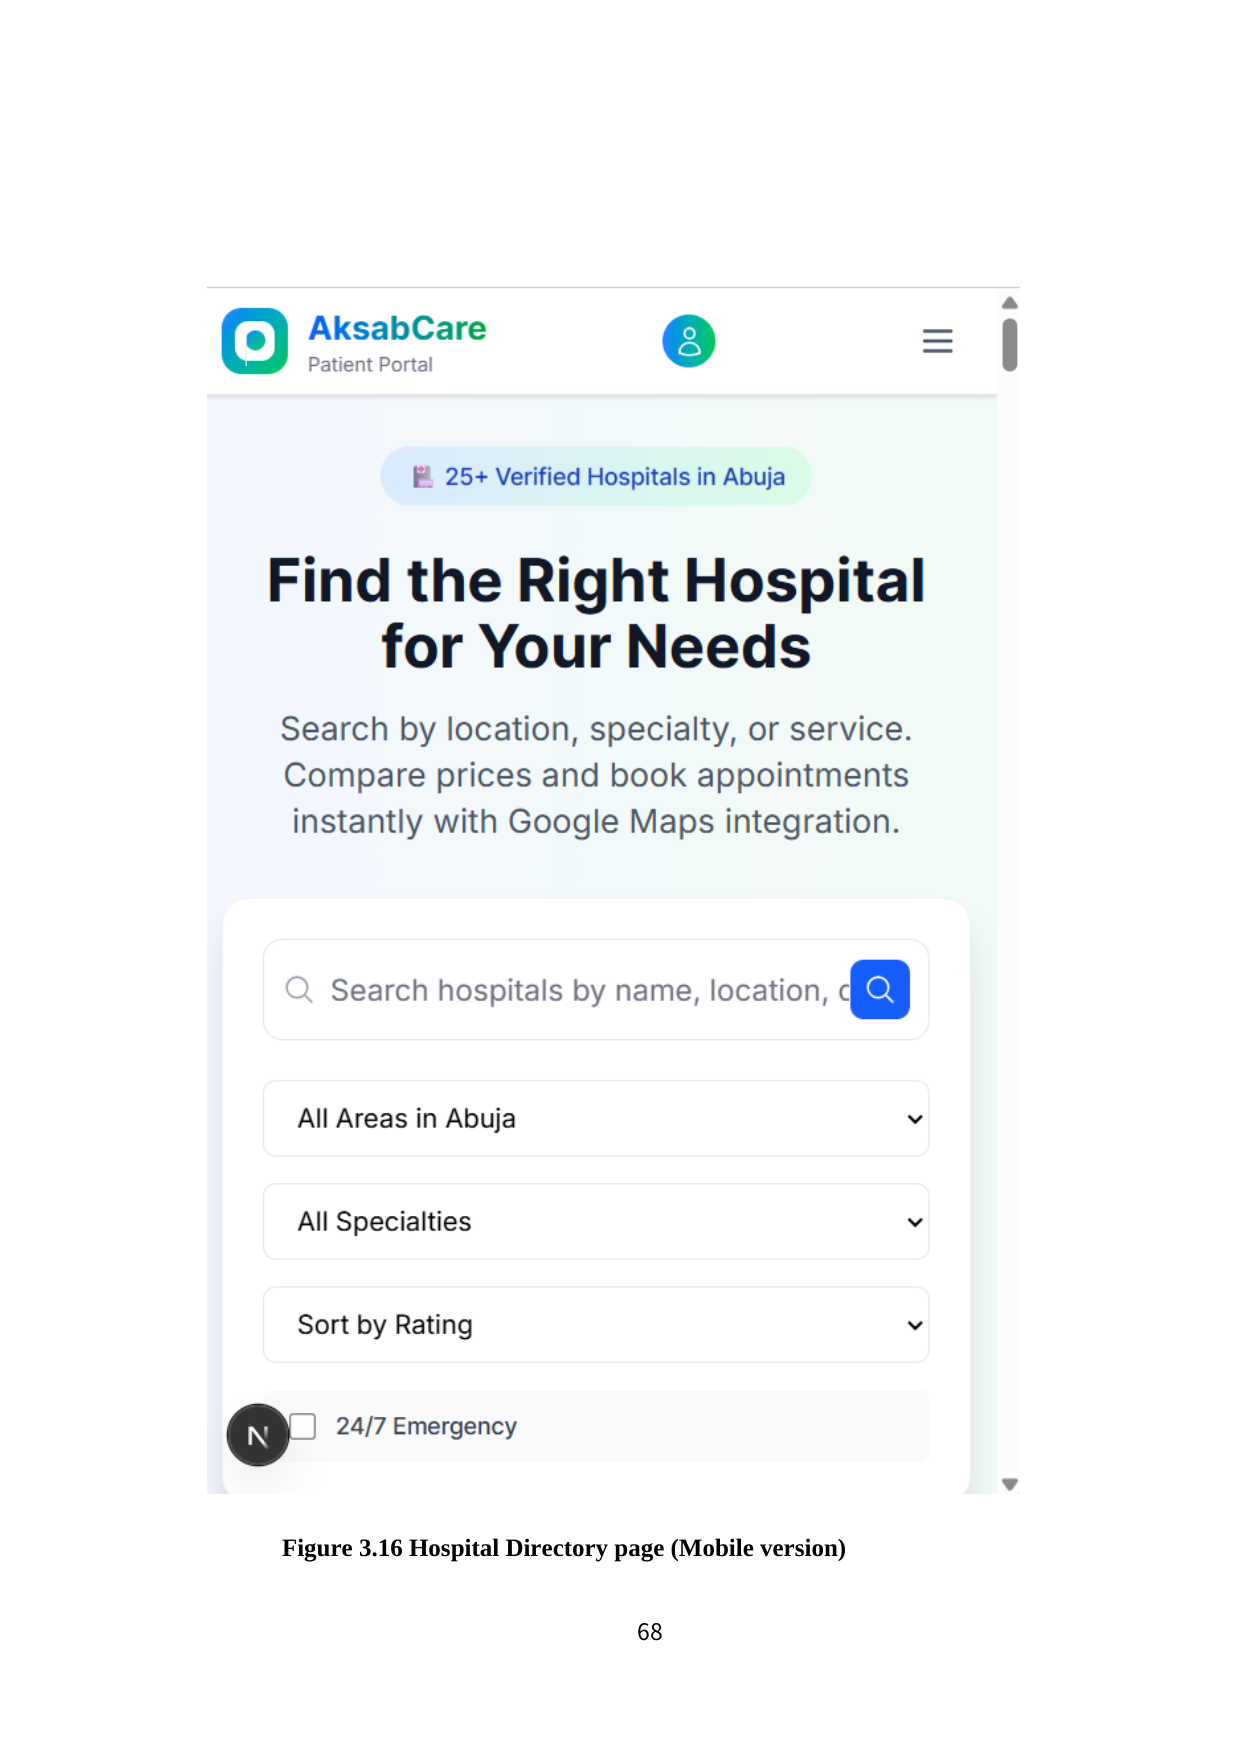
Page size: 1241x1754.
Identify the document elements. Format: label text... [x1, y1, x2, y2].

picture [206, 283, 1020, 1494]
text Figure 3.16 Hospital Directory page (Mobile version) [207, 1533, 1092, 1562]
